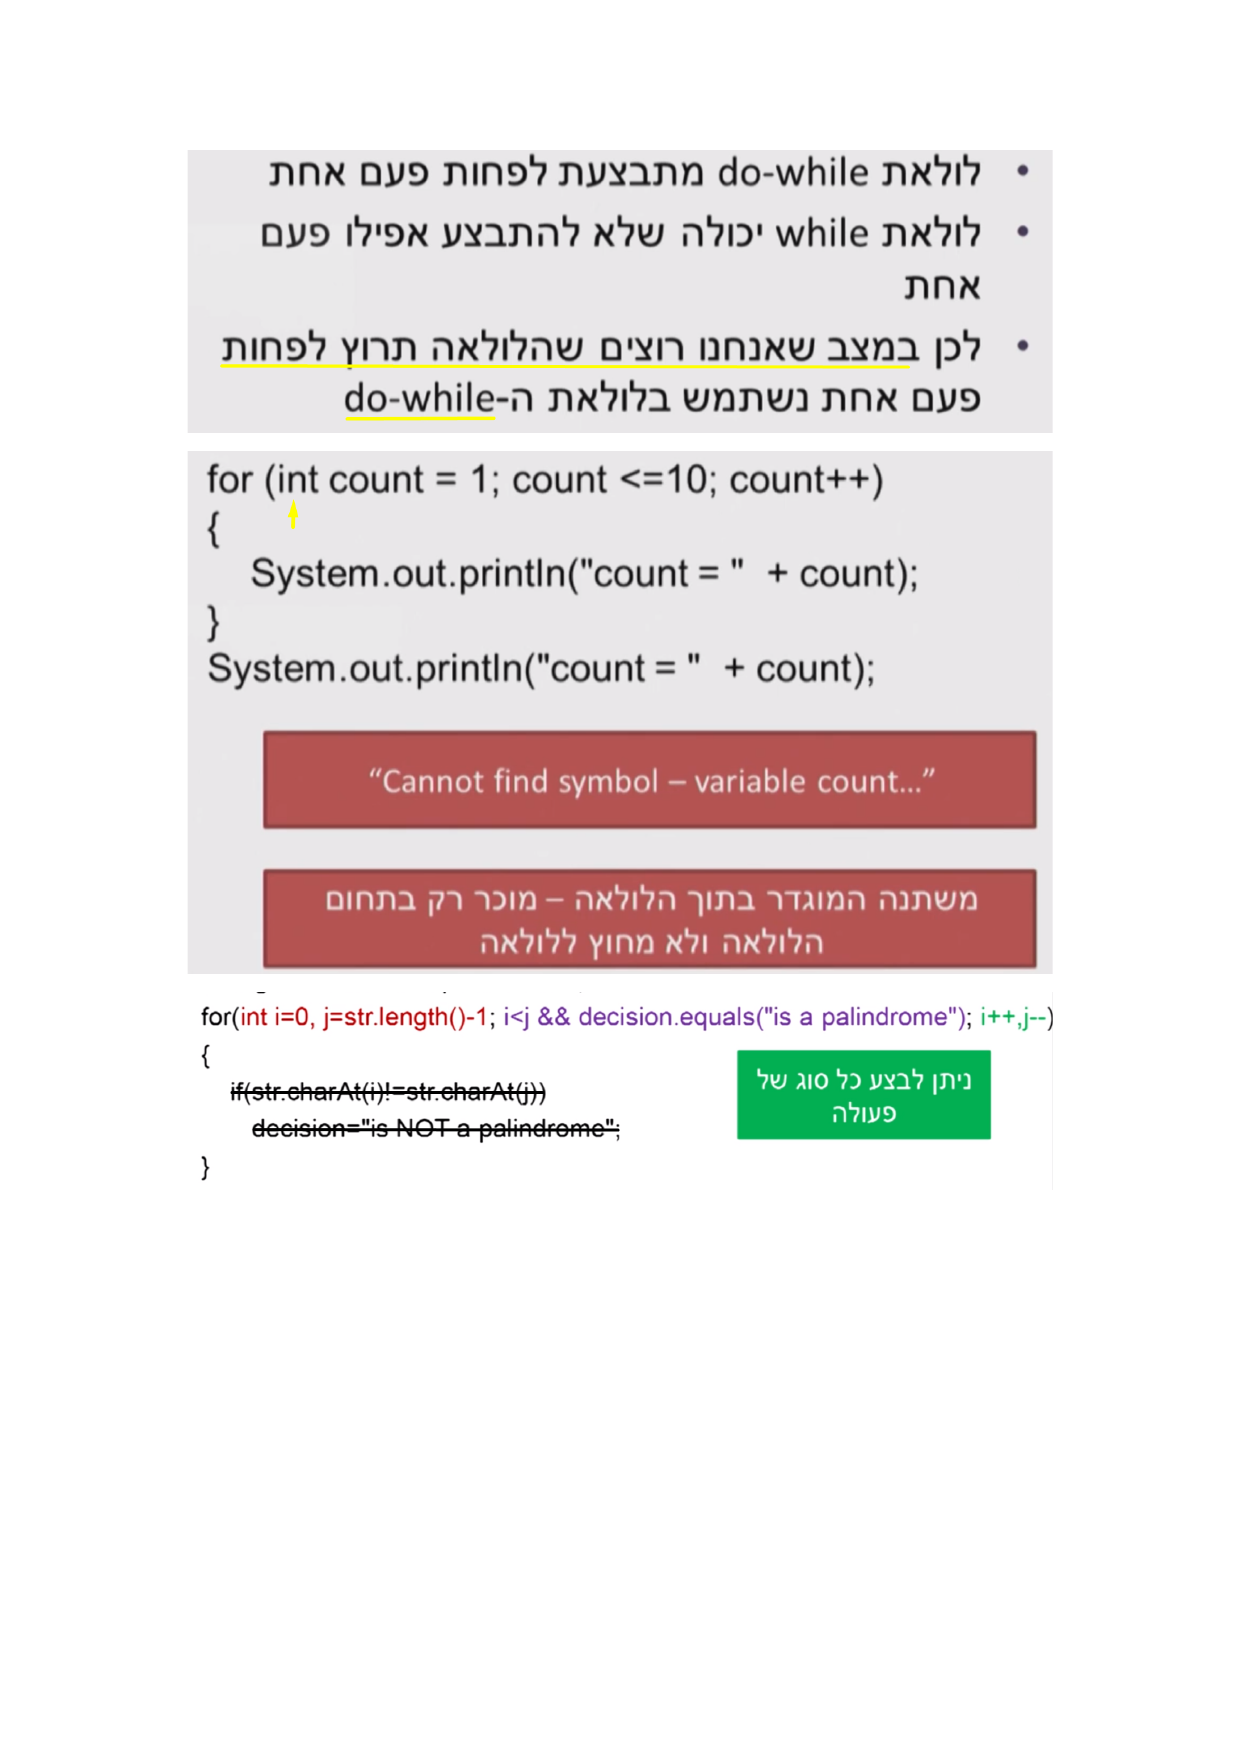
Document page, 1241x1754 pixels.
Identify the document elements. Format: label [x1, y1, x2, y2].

picture [187, 150, 1053, 433]
picture [187, 451, 1053, 974]
picture [187, 992, 1053, 1190]
